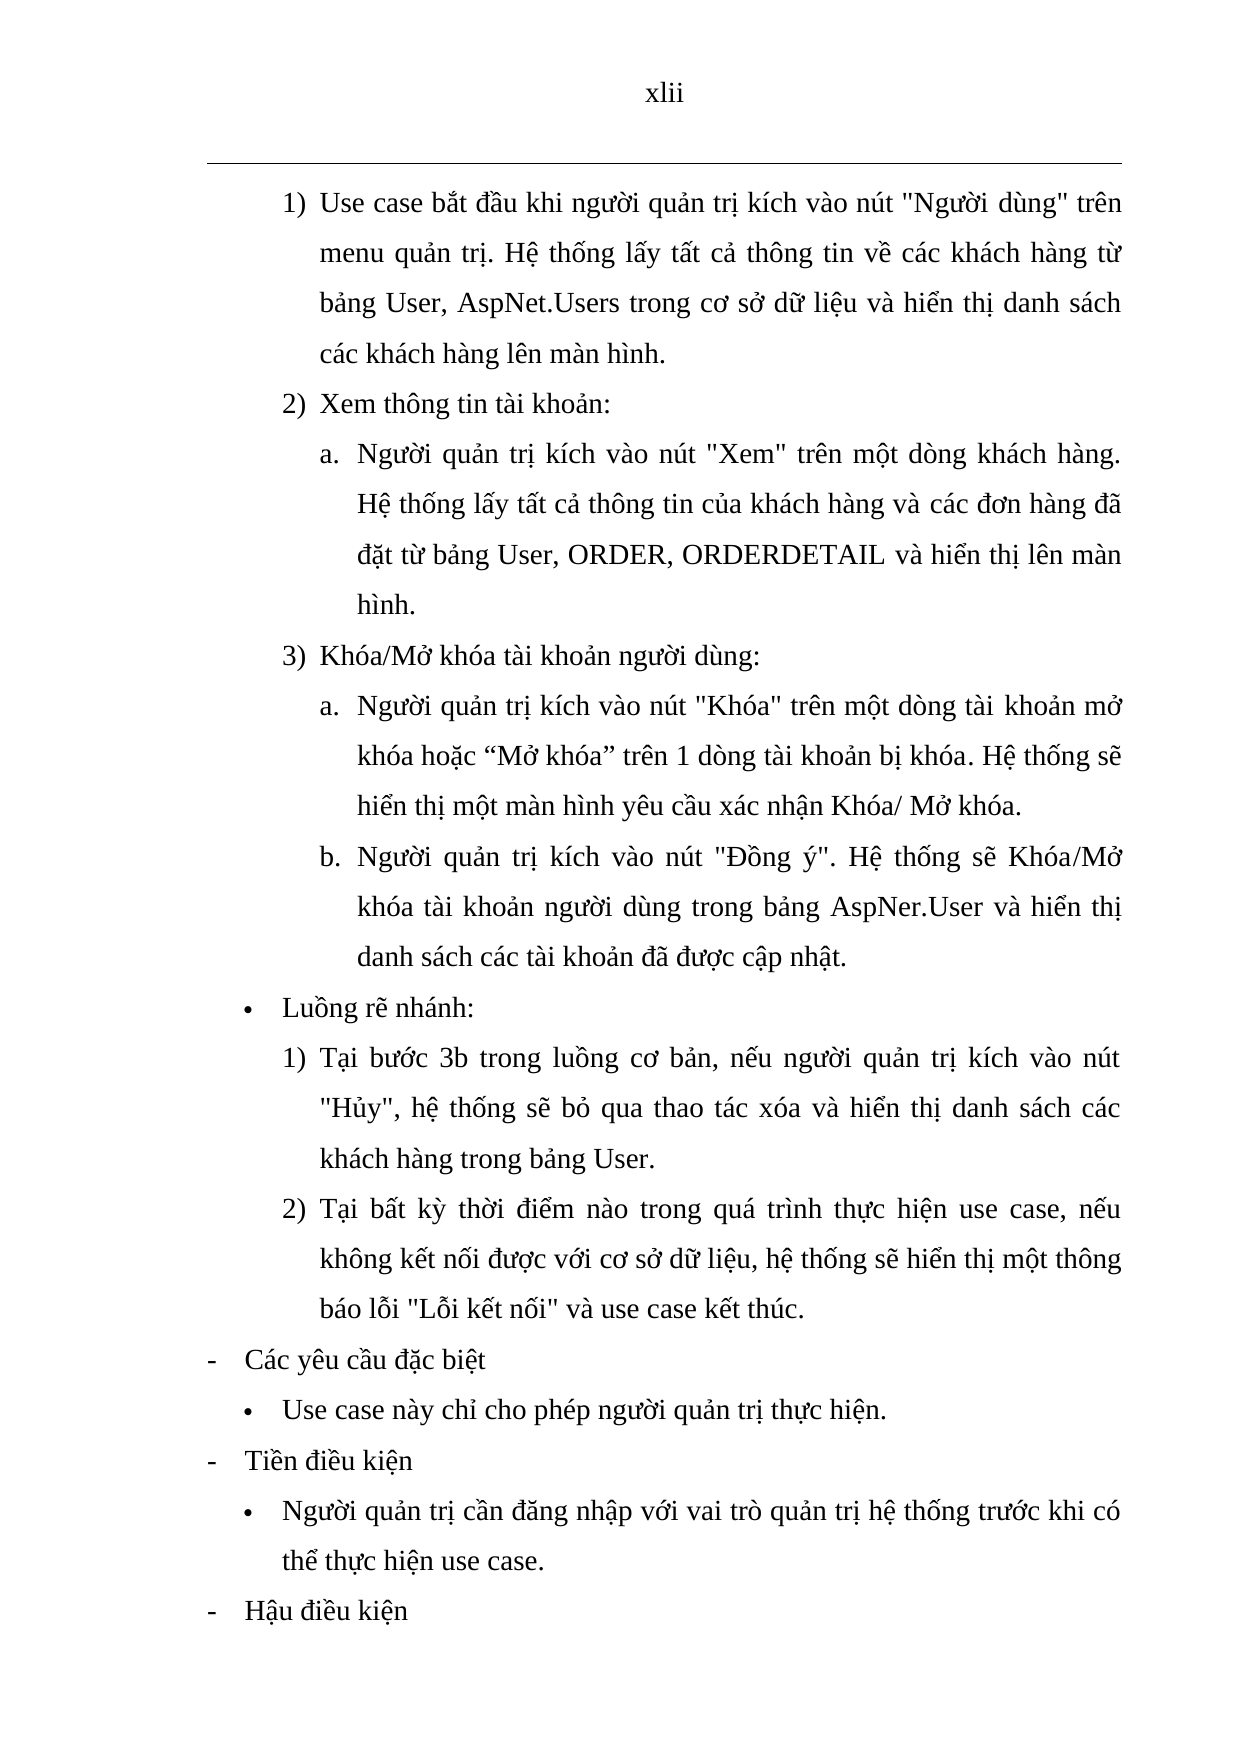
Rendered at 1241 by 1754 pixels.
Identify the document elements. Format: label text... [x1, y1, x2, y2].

list Tiền điều kiện [207, 1443, 1122, 1476]
list Người quản trị kích vào nút "Đồng ý". Hệ thống sẽ Khóa/Mở khóa tài khoản người dùng trong bảng AspNer.User và hiển thị danh sách các tài khoản đã được cập nhật. [319, 839, 1122, 973]
list Tại bất kỳ thời điểm nào trong quá trình thực hiện use case, nếu không kết nối được với cơ sở dữ liệu, hệ thống sẽ hiển thị một thông báo lỗi "Lỗi kết nối" và use case kết thúc. [282, 1191, 1122, 1325]
list Use case này chỉ cho phép người quản trị thực hiện. [244, 1392, 1122, 1426]
list Tại bước 3b trong luồng cơ bản, nếu người quản trị kích vào nút "Hủy", hệ thống sẽ bỏ qua thao tác xóa và hiển thị danh sách các khách hàng trong bảng User. [282, 1040, 1122, 1174]
list Người quản trị kích vào nút "Xem" trên một dòng khách hàng. Hệ thống lấy tất cả thông tin của khách hàng và các đơn hàng đã đặt từ bảng User, ORDER, ORDERDETAIL và hiển thị lên màn hình. [319, 436, 1122, 621]
list Người quản trị kích vào nút "Khóa" trên một dòng tài khoản mở khóa hoặc “Mở khóa” trên 1 dòng tài khoản bị khóa. Hệ thống sẽ hiển thị một màn hình yêu cầu xác nhận Khóa/ Mở khóa. [319, 688, 1122, 822]
list Xem thông tin tài khoản: [282, 386, 1122, 419]
list Các yêu cầu đặc biệt [207, 1342, 1122, 1376]
list Khóa/Mở khóa tài khoản người dùng: [282, 638, 1122, 671]
list Người quản trị cần đăng nhập với vai trò quản trị hệ thống trước khi có thể thực hiện use case. [244, 1493, 1122, 1577]
list Hậu điều kiện [207, 1593, 1122, 1627]
list Use case bắt đầu khi người quản trị kích vào nút "Người dùng" trên menu quản trị. Hệ thống lấy tất cả thông tin về các khách hàng từ bảng User, AspNet.Users trong cơ sở dữ liệu và hiển thị danh sách các khách hàng lên màn hình. [282, 185, 1122, 369]
list Luồng rẽ nhánh: [244, 990, 1122, 1023]
